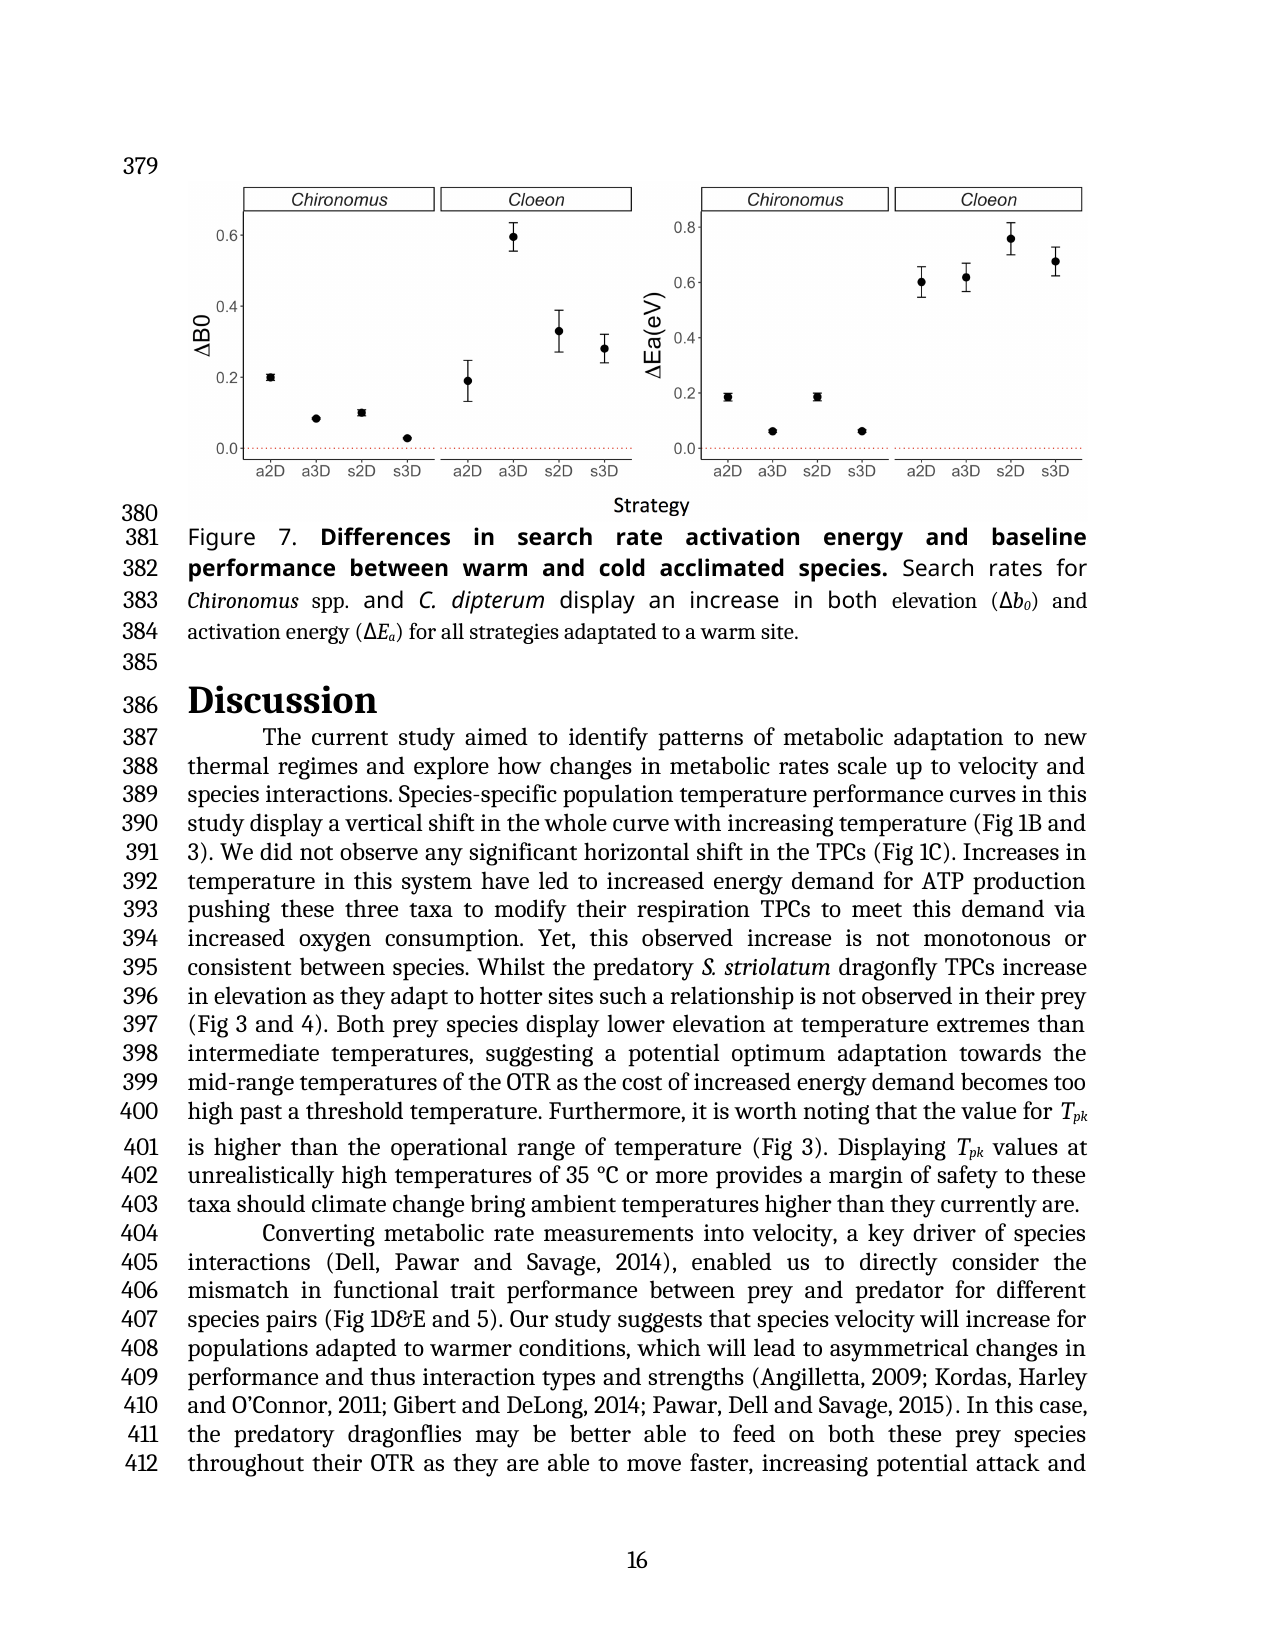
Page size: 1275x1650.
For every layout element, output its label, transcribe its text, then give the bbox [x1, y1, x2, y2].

picture [187, 181, 1088, 522]
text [187, 1219, 1087, 1478]
text The current study aimed to identify patterns of metabolic adaptation to new thermal regimes and explore how changes in metabolic rates scale up to velocity and species interactions. Species-specific population temperature performance curves in this study display a vertical shift in the whole curve with increasing temperature (Fig 1B and 3). We did not observe any significant horizontal shift in the TPCs (Fig 1C). Increases in temperature in this system have led to increased energy demand for ATP production pushing these three taxa to modify their respiration TPCs to meet this demand via increased oxygen consumption. Yet, this observed increase is not monotonous or consistent between species. Whilst the predatory S. striolatum dragonfly TPCs increase in elevation as they adapt to hotter sites such a relationship is not observed in their prey (Fig 3 and 4). Both prey species display lower elevation at temperature extremes than intermediate temperatures, suggesting a potential optimum adaptation towards the mid-range temperatures of the OTR as the cost of increased energy demand becomes too high past a threshold temperature. Furthermore, it is worth noting that the value for Tpk is higher than the operational range of temperature (Fig 3). Displaying Tpk values at unrealistically high temperatures of 35 °C or more provides a margin of safety to these taxa should climate change bring ambient temperatures higher than they currently are. [187, 723, 1087, 1219]
text Figure 7. Differences in search rate activation energy and baseline performance between warm and cold acclimated species. Search rates for Chironomus spp. and C. dipterum display an increase in both elevation (Δb0) and activation energy (ΔEa) for all strategies adaptated to a warm site. [187, 522, 1087, 646]
text Discussion [187, 677, 1087, 723]
